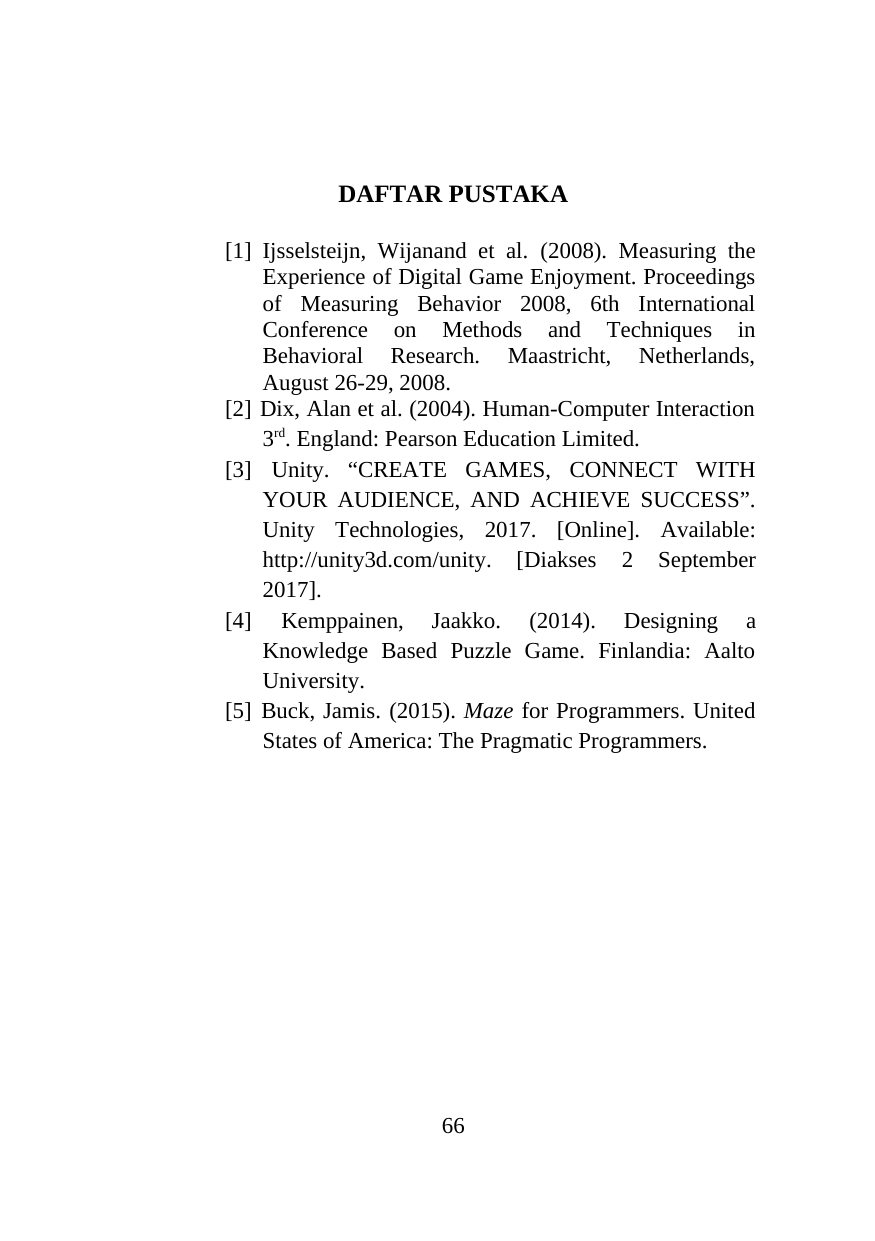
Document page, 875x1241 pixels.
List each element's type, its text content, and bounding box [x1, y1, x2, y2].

list Dix, Alan et al. (2004). Human-Computer Interaction 3rd. England: Pearson Education Limited. [225, 395, 756, 452]
list Ijsselsteijn, Wijanand et al. (2008). Measuring the Experience of Digital Game Enjoyment. Proceedings of Measuring Behavior 2008, 6th International Conference on Methods and Techniques in Behavioral Research. Maastricht, Netherlands, August 26-29, 2008. [225, 237, 756, 395]
list Unity. “CREATE GAMES, CONNECT WITH YOUR AUDIENCE, AND ACHIEVE SUCCESS”. Unity Technologies, 2017. [Online]. Available: http://unity3d.com/unity. [Diakses 2 September 2017]. [225, 456, 756, 603]
list Kemppainen, Jaakko. (2014). Designing a Knowledge Based Puzzle Game. Finlandia: Aalto University. [225, 607, 756, 693]
list Buck, Jamis. (2015). Maze for Programmers. United States of America: The Pragmatic Programmers. [225, 697, 756, 754]
subtitle DAFTAR PUSTAKA [150, 179, 756, 208]
